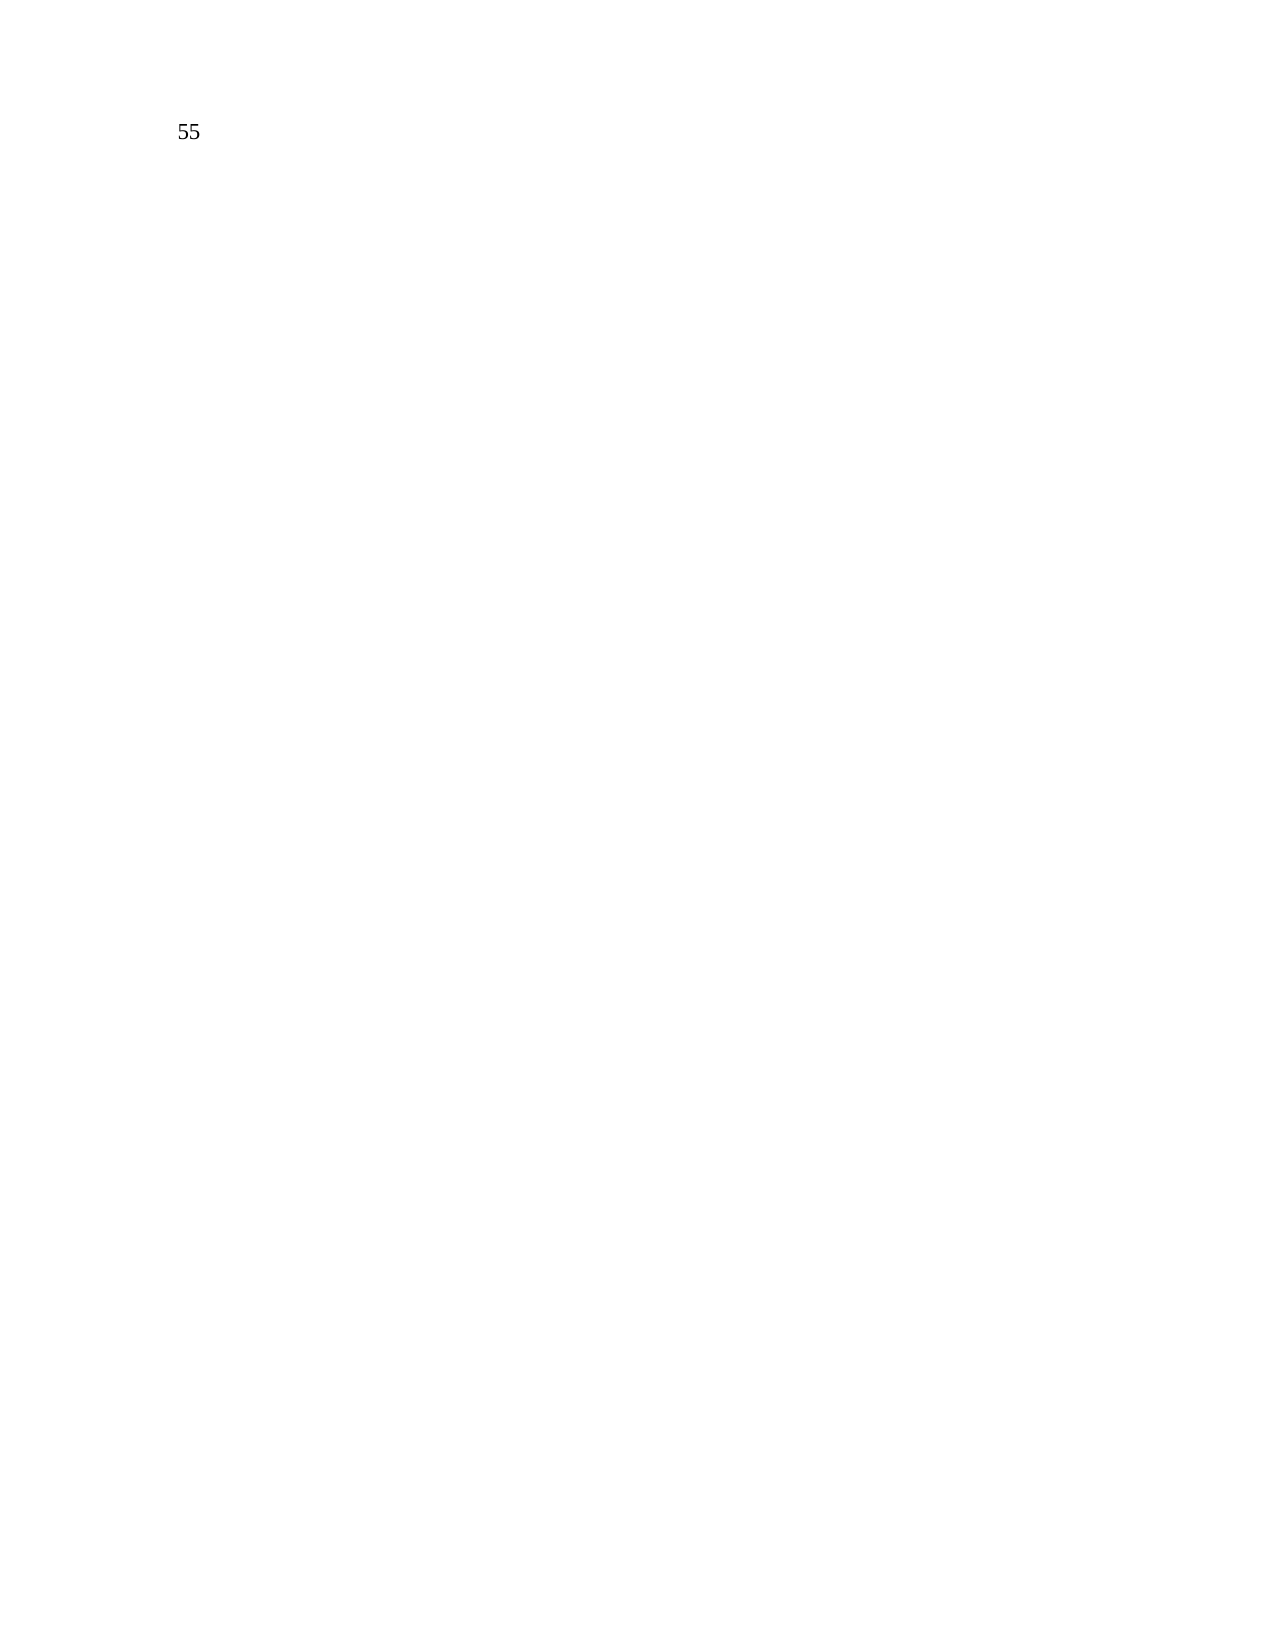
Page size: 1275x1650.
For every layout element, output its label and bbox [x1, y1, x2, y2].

text [177, 118, 1127, 144]
